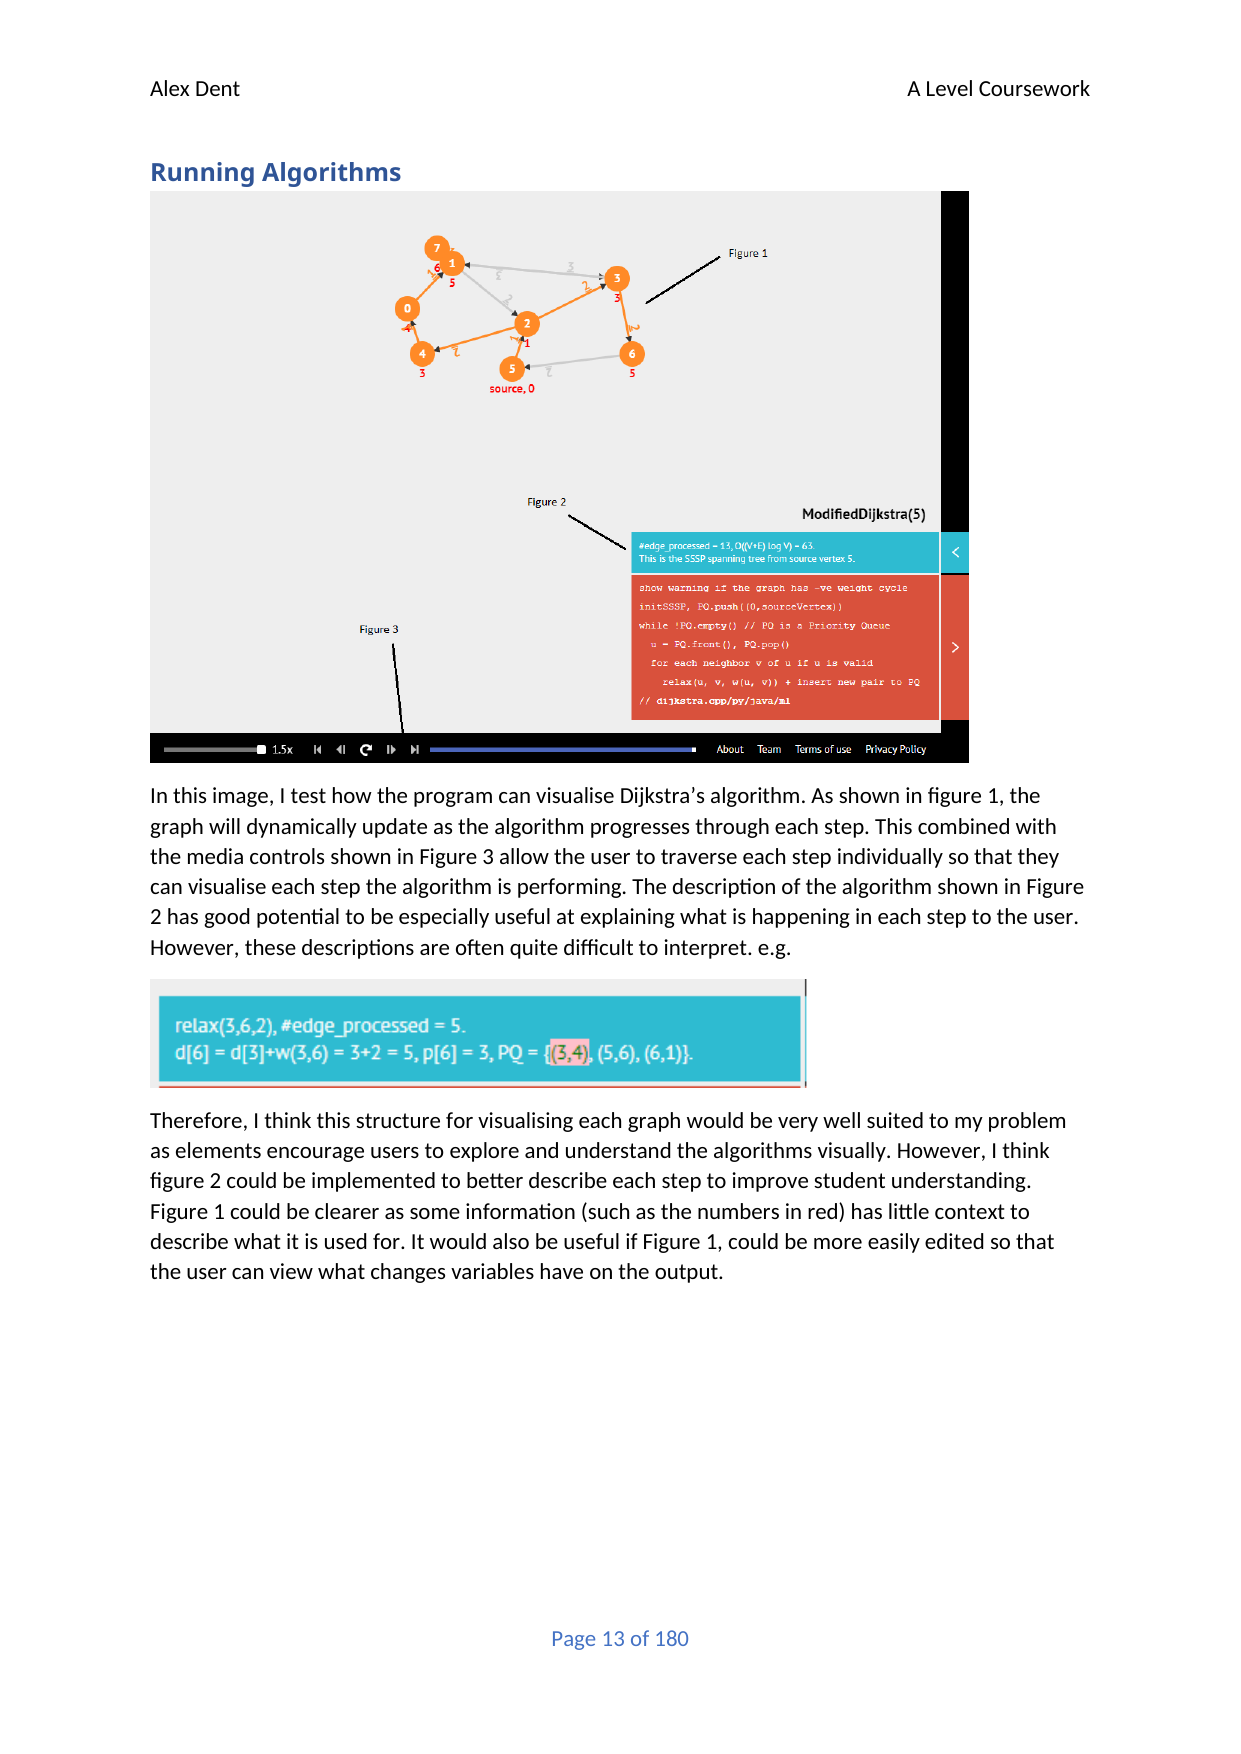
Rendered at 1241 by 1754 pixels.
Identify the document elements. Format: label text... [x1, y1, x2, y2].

text Therefore, I think this structure for visualising each graph would be very well suited to my problem as elements encourage users to explore and understand the algorithms visually. However, I think figure 2 could be implemented to better describe each step to improve student understanding. Figure 1 could be clearer as some information (such as the numbers in red) has little context to describe what it is used for. It would also be useful if Figure 1, could be more easily edited so that the user can view what changes variables have on the output. [150, 1106, 1090, 1285]
text In this image, I test how the program can visualise Dijkstra’s algorithm. As shown in figure 1, the graph will dynamically update as the algorithm progresses through each step. This combined with the media controls shown in Figure 3 allow the user to traverse each step individually so that they can visualise each step the algorithm is performing. The description of the algorithm shown in Figure 2 has good potential to be especially useful at explaining what is happening in each step to the user. However, these descriptions are often quite difficult to interpret. e.g. [150, 782, 1090, 961]
picture [150, 191, 969, 763]
subtitle Running Algorithms [150, 154, 1090, 188]
picture [150, 979, 807, 1088]
